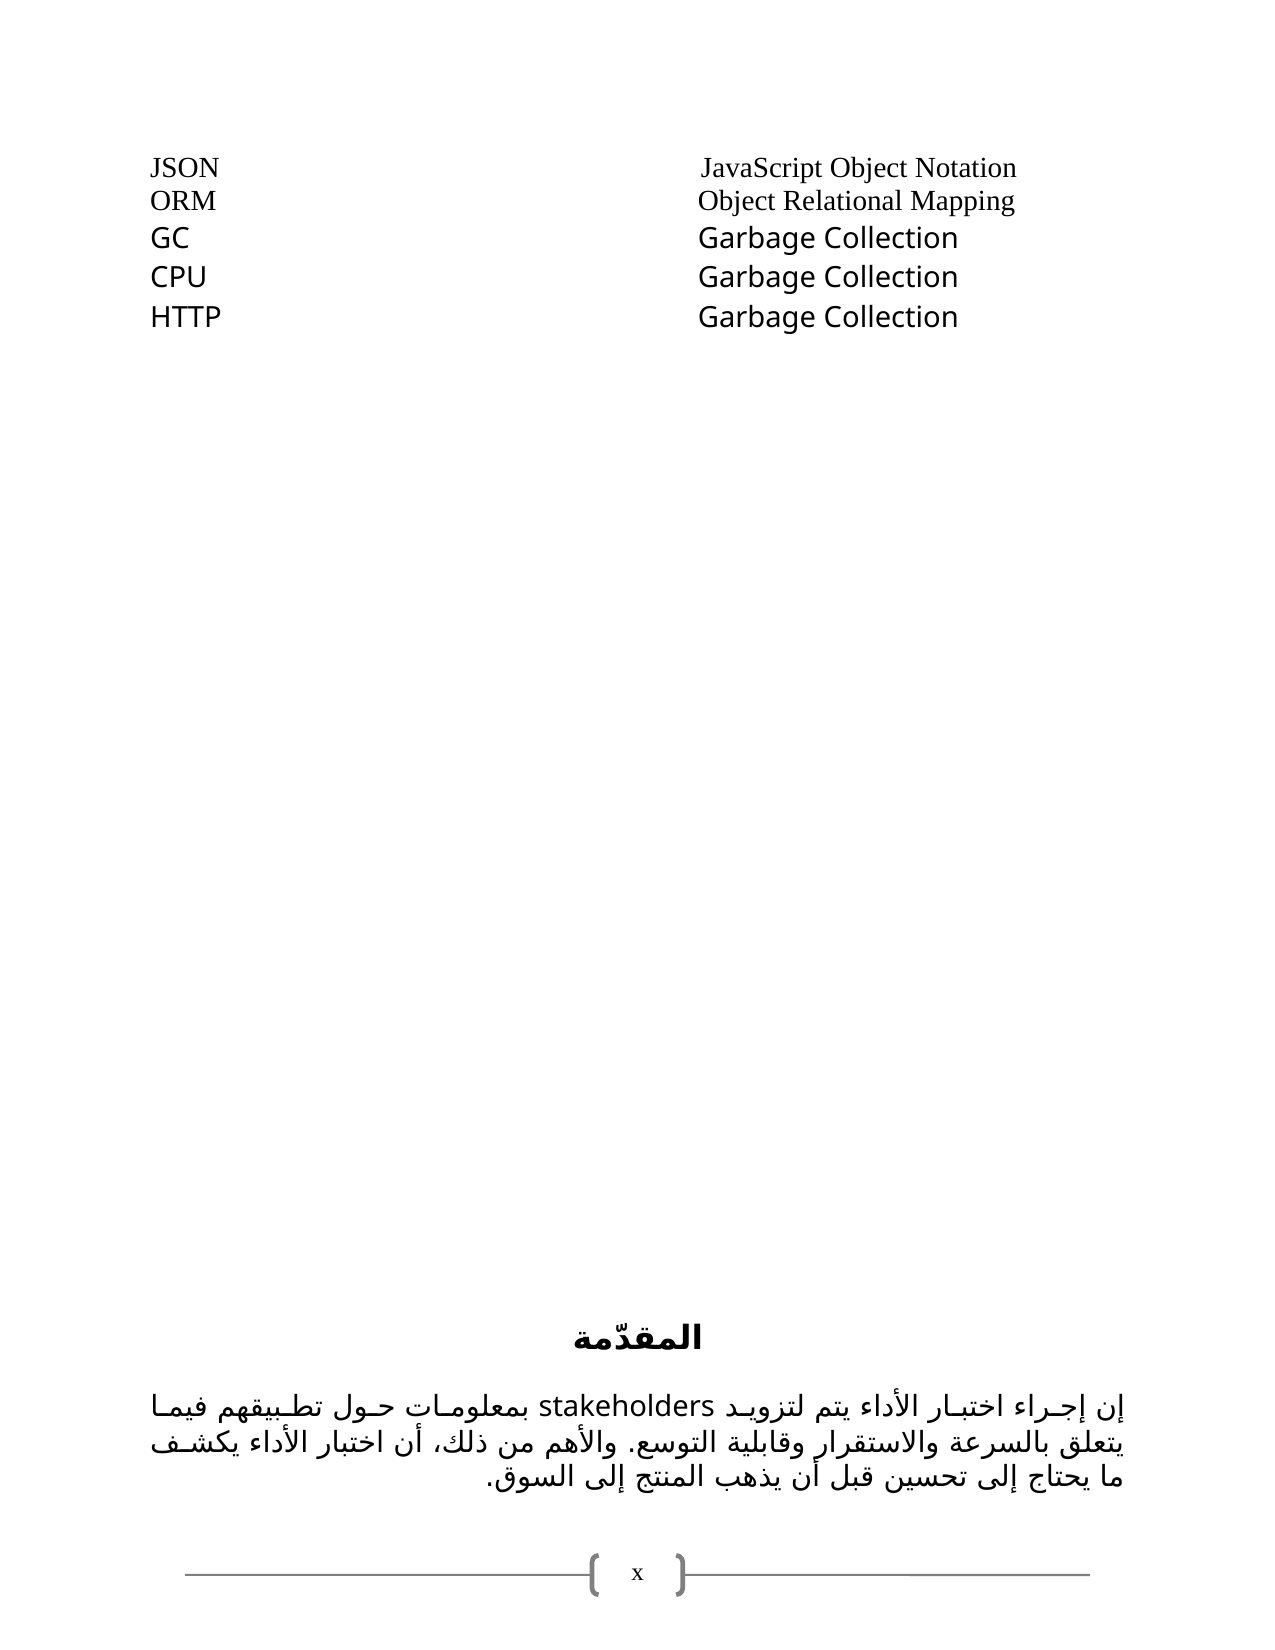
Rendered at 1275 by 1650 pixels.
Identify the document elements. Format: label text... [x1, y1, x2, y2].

text CPU Garbage Collection [150, 257, 1125, 296]
text ORM Object Relational Mapping [150, 183, 1125, 217]
text HTTP Garbage Collection [150, 296, 1125, 336]
subtitle المقدّمة [150, 1318, 1125, 1357]
text إن إجراء اختبار الأداء يتم لتزويد stakeholders بمعلومات حول تطبيقهم فيما يتعلق بالسرعة والاستقرار وقابلية التوسع. والأهم من ذلك، أن اختبار الأداء يكشف ما يحتاج إلى تحسين قبل أن يذهب المنتج إلى السوق. [150, 1386, 1125, 1493]
text JSON JavaScript Object Notation [150, 150, 1125, 183]
text GC Garbage Collection [150, 217, 1125, 257]
